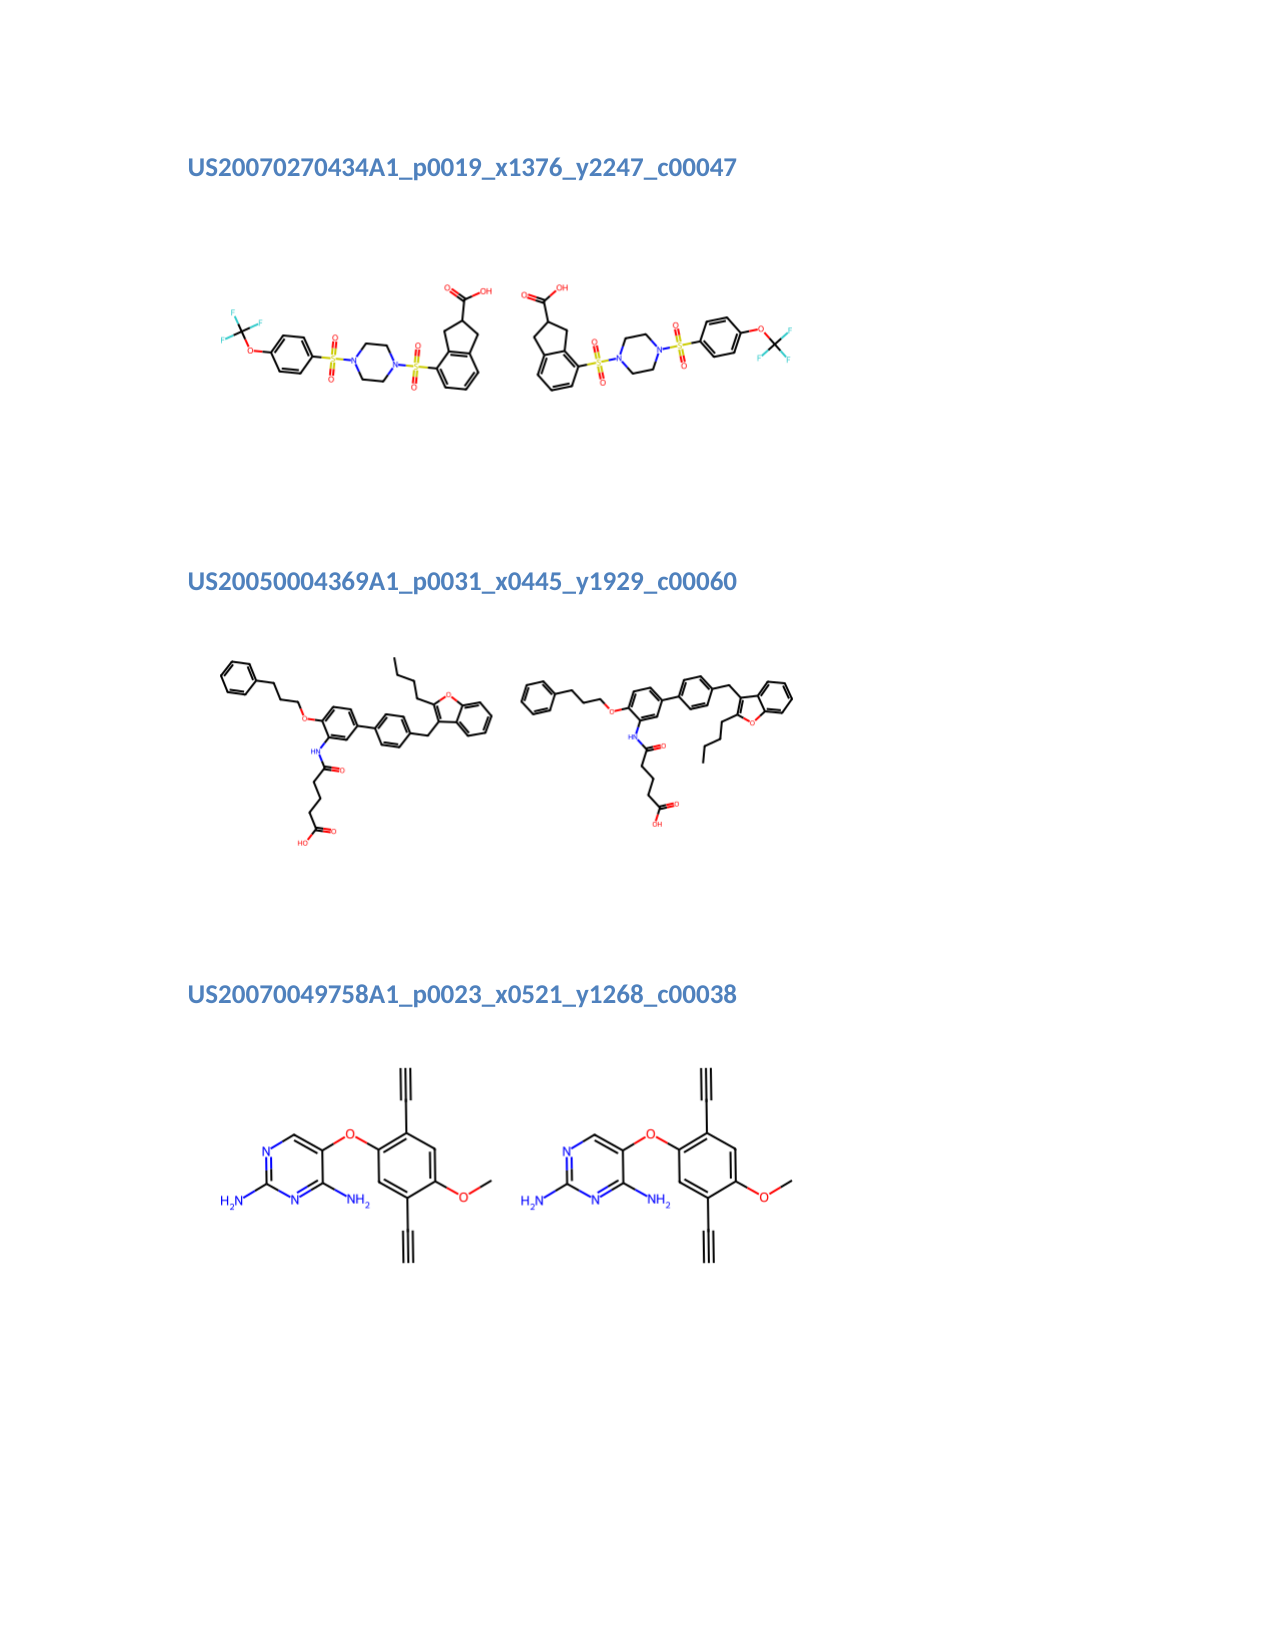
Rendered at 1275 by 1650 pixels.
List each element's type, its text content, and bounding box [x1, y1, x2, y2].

subtitle US20070270434A1_p0019_x1376_y2247_c00047 [187, 150, 1087, 183]
subtitle US20070049758A1_p0023_x0521_y1268_c00038 [187, 977, 1087, 1010]
subtitle US20050004369A1_p0031_x0445_y1929_c00060 [187, 564, 1087, 597]
picture [206, 601, 807, 902]
picture [206, 187, 807, 488]
picture [206, 1015, 807, 1316]
